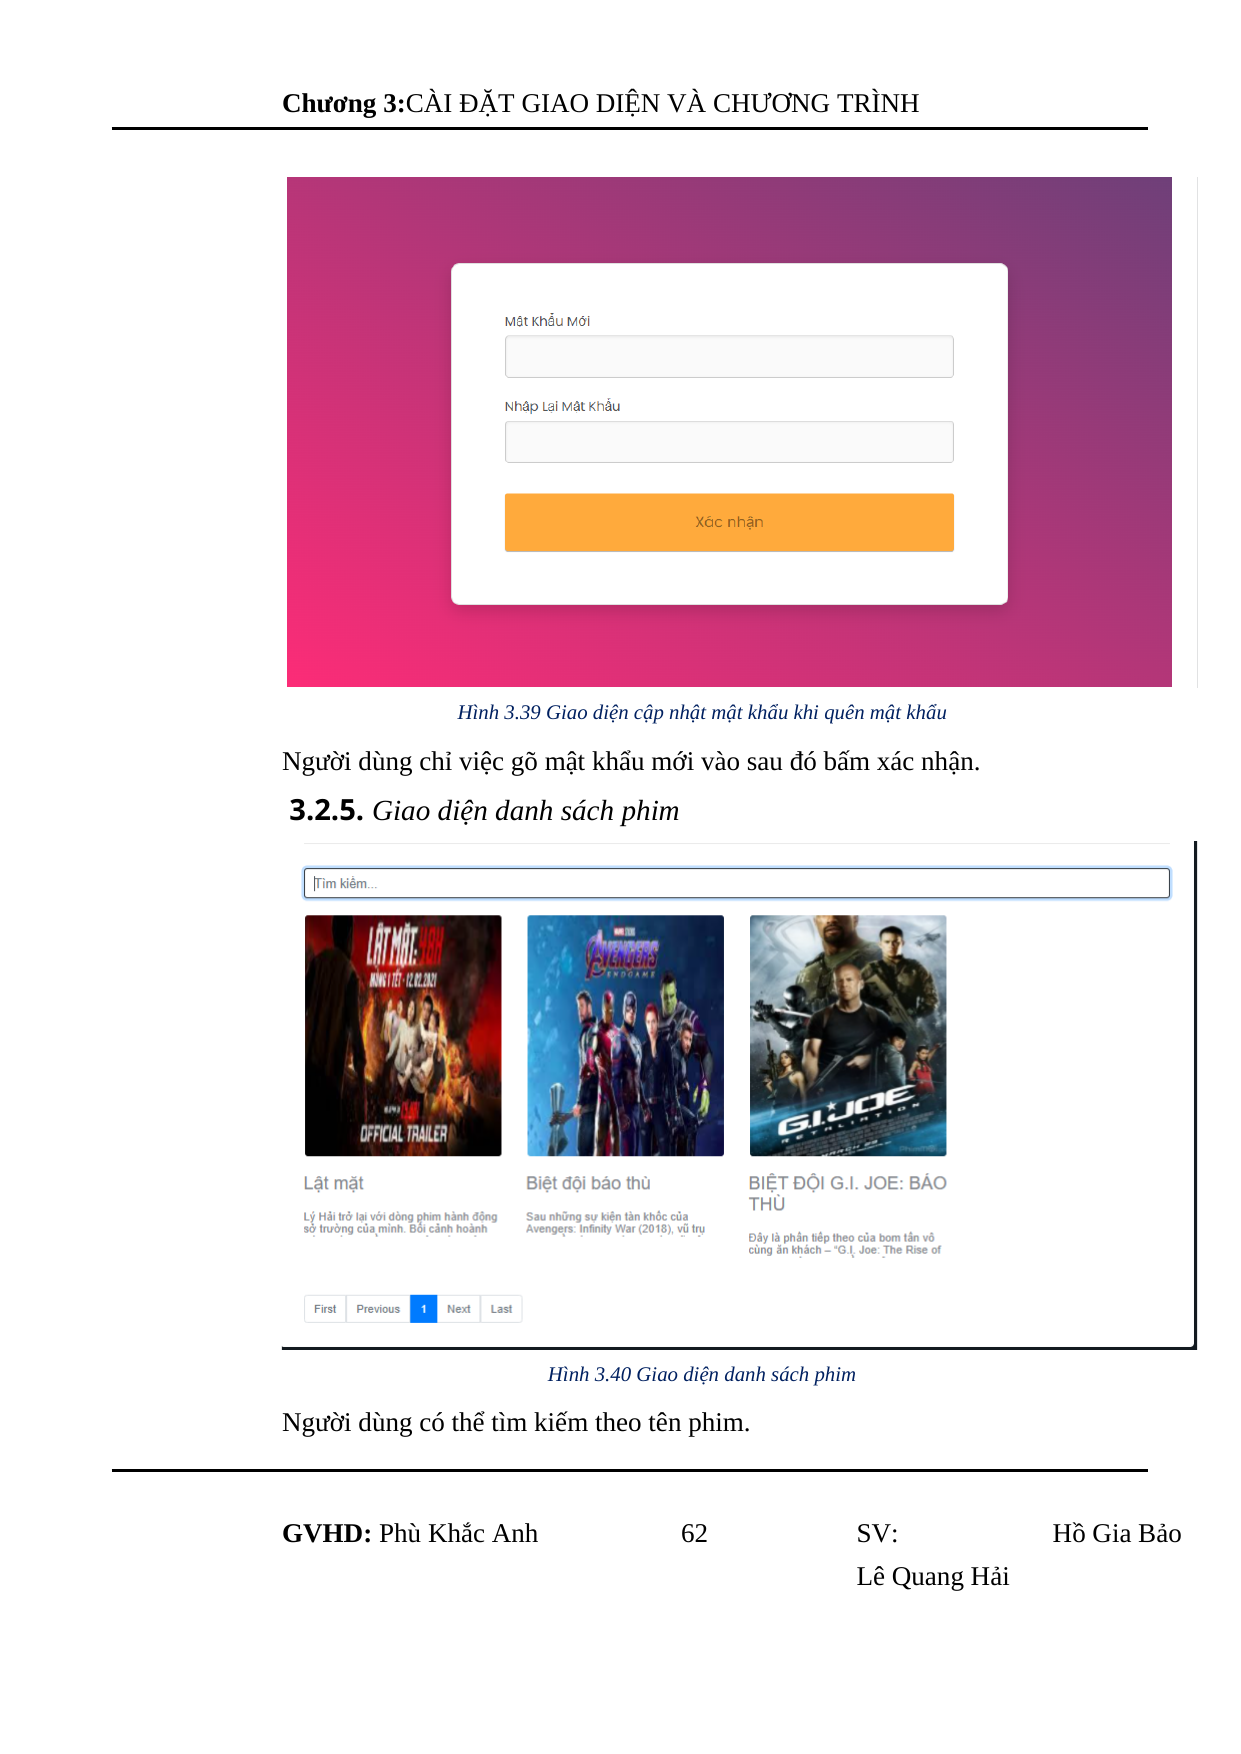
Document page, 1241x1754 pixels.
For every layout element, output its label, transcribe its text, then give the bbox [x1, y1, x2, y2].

picture [281, 177, 1198, 688]
text Người dùng chỉ việc gõ mật khẩu mới vào sau đó bấm xác nhận. [282, 745, 1122, 776]
picture [281, 841, 1198, 1350]
text Người dùng có thể tìm kiếm theo tên phim. [282, 1407, 1122, 1438]
subtitle Giao diện danh sách phim [289, 789, 1122, 828]
